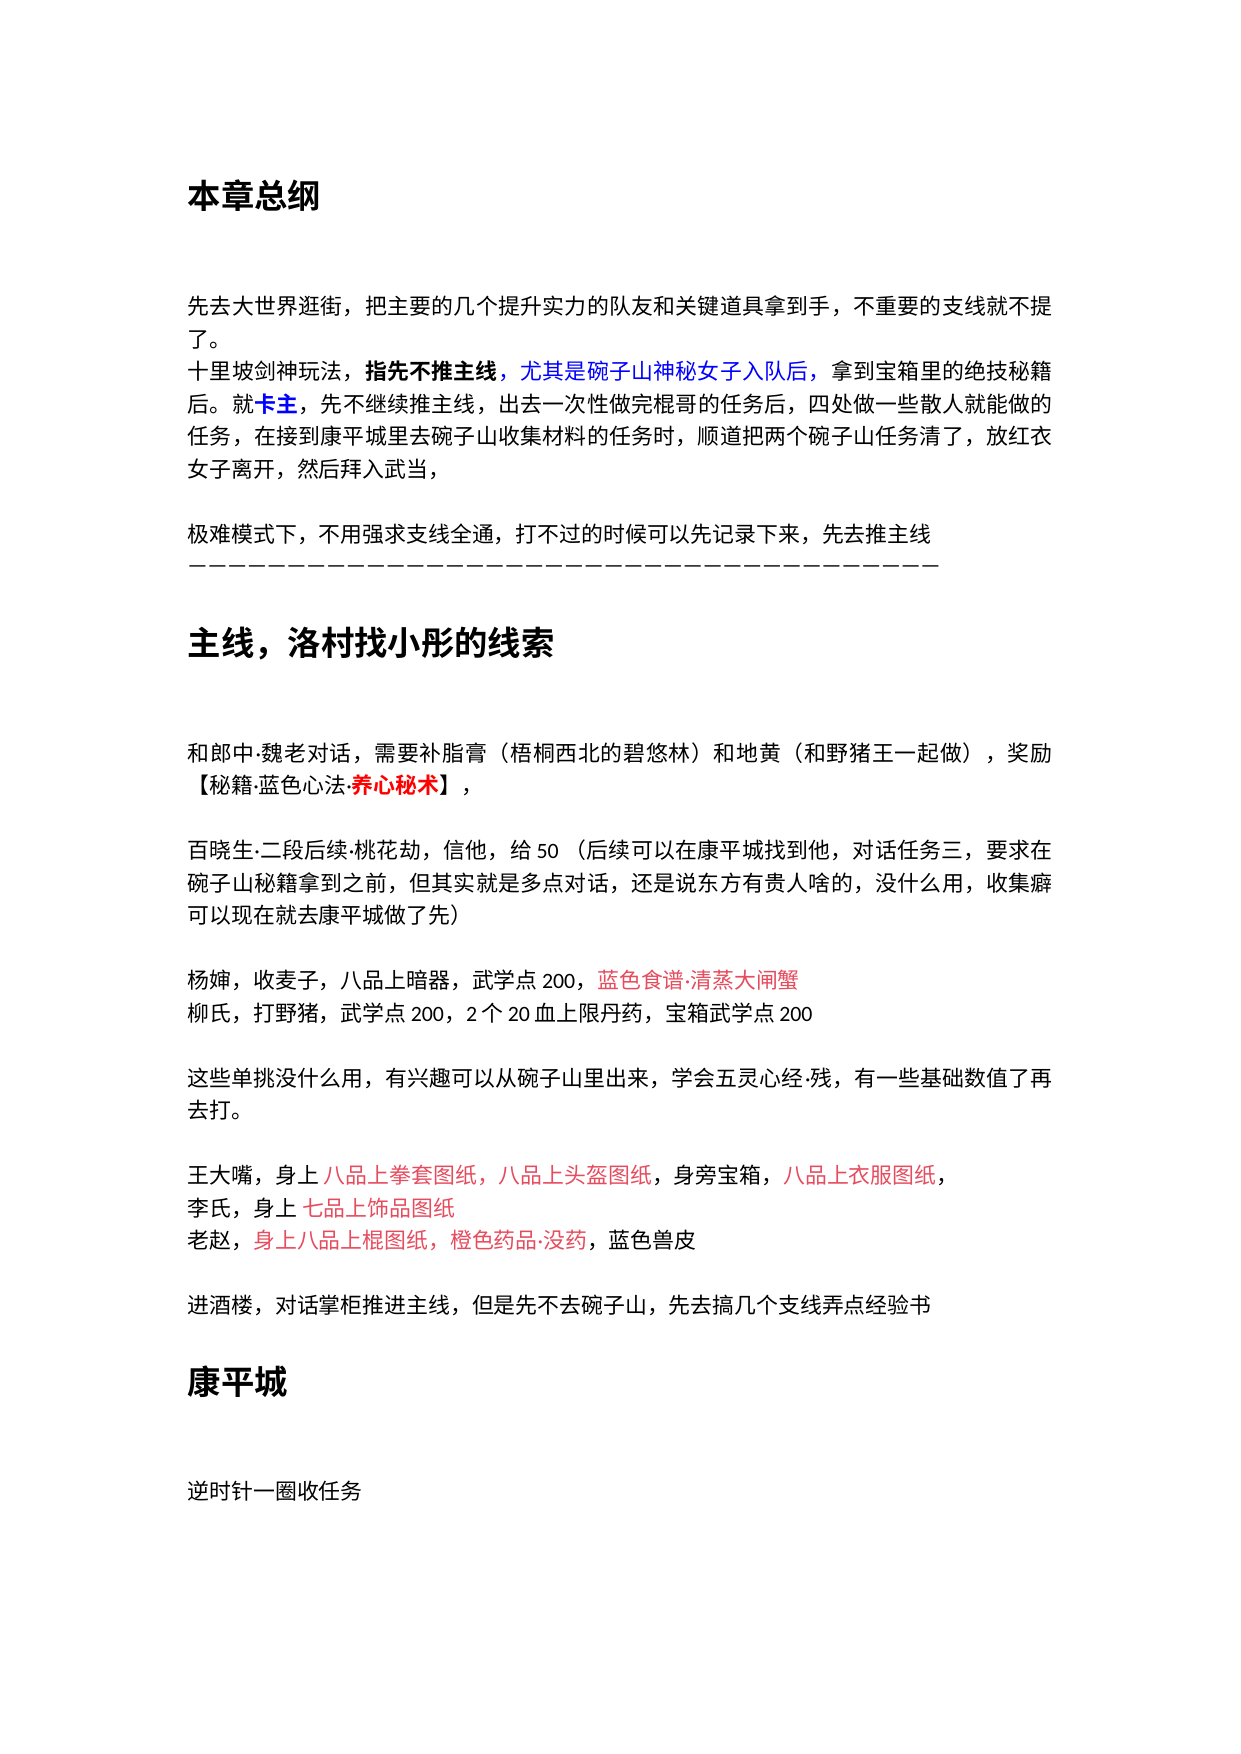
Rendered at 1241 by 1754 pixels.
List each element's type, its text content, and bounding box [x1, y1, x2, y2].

text 和郎中·魏老对话，需要补脂膏（梧桐西北的碧悠林）和地黄（和野猪王一起做），奖励【秘籍·蓝色心法·养心秘术】， [187, 735, 1053, 800]
text 十里坡剑神玩法，指先不推主线，尤其是碗子山神秘女子入队后，拿到宝箱里的绝技秘籍后。就卡主，先不继续推主线，出去一次性做完棍哥的任务后，四处做一些散人就能做的任务，在接到康平城里去碗子山收集材料的任务时，顺道把两个碗子山任务清了，放红衣女子离开，然后拜入武当， [187, 354, 1053, 484]
text —————————————————————————————————————— [187, 549, 1053, 581]
text 杨婶，收麦子，八品上暗器，武学点200，蓝色食谱·清蒸大闸蟹 [187, 963, 1053, 995]
subtitle 主线，洛村找小彤的线索 [187, 608, 1053, 673]
text 极难模式下，不用强求支线全通，打不过的时候可以先记录下来，先去推主线 [187, 516, 1053, 549]
text 先去大世界逛街，把主要的几个提升实力的队友和关键道具拿到手，不重要的支线就不提了。 [187, 289, 1053, 354]
text 百晓生·二段后续·桃花劫，信他，给50 （后续可以在康平城找到他，对话任务三，要求在碗子山秘籍拿到之前，但其实就是多点对话，还是说东方有贵人啥的，没什么用，收集癖可以现在就去康平城做了先） [187, 833, 1053, 930]
text 这些单挑没什么用，有兴趣可以从碗子山里出来，学会五灵心经·残，有一些基础数值了再去打。 [187, 1060, 1053, 1125]
text 进酒楼，对话掌柜推进主线，但是先不去碗子山，先去搞几个支线弄点经验书 [187, 1288, 1053, 1320]
text 柳氏，打野猪，武学点200，2个20血上限丹药，宝箱武学点200 [187, 995, 1053, 1028]
subtitle 康平城 [187, 1347, 1053, 1412]
text 逆时针一圈收任务 [187, 1474, 1053, 1506]
text 王大嘴，身上 八品上拳套图纸，八品上头盔图纸，身旁宝箱，八品上衣服图纸， [187, 1158, 1053, 1190]
text 老赵，身上八品上棍图纸，橙色药品·没药，蓝色兽皮 [187, 1223, 1053, 1255]
text 李氏，身上 七品上饰品图纸 [187, 1190, 1053, 1223]
subtitle 本章总纲 [187, 162, 1053, 227]
